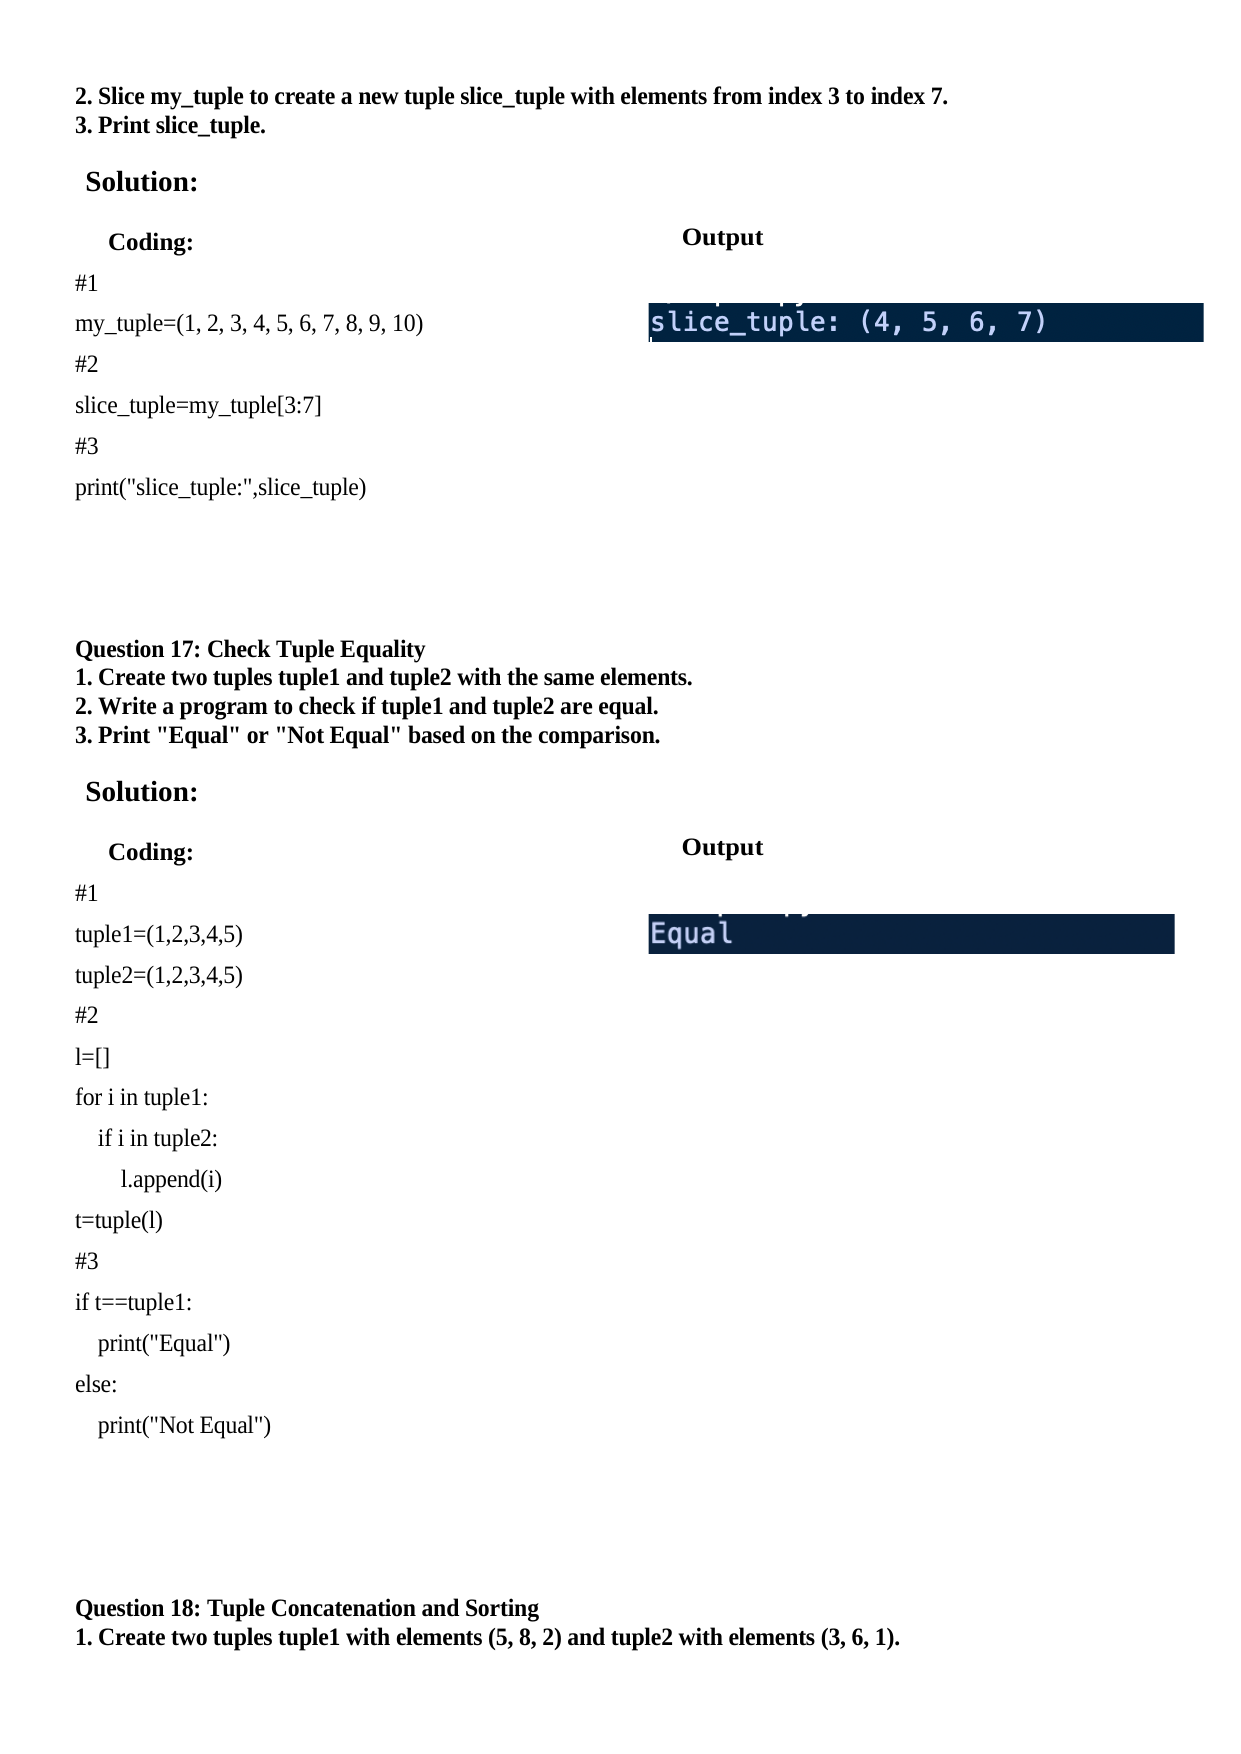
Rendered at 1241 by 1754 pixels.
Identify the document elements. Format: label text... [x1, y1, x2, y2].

list 3. Print slice_tuple. [75, 110, 1165, 138]
picture [648, 914, 1175, 954]
list Question 18: Tuple Concatenation and Sorting [75, 1593, 1165, 1622]
list 2. Slice my_tuple to create a new tuple slice_tuple with elements from index 3 to index 7. [75, 81, 1165, 110]
table_header Output [638, 809, 1174, 1477]
table_header Output [638, 199, 1203, 546]
table_header Coding: #1 my_tuple=(1, 2, 3, 4, 5, 6, 7, 8, 9, 10) #2 slice_tuple=my_tuple[3:7] #3 print("slice_tuple:",slice_tuple) [64, 199, 637, 546]
list 3. Print "Equal" or "Not Equal" based on the comparison. [75, 720, 1165, 749]
subtitle Solution: [85, 164, 1165, 197]
table_header Coding: #1 tuple1=(1,2,3,4,5) tuple2=(1,2,3,4,5) #2 l=[] for i in tuple1: if i in tuple2: l.append(i) t=tuple(l) #3 if t==tuple1: print("Equal") else: print("Not Equal") [64, 809, 637, 1477]
picture [648, 303, 1204, 342]
list 1. Create two tuples tuple1 and tuple2 with the same elements. [75, 662, 1165, 691]
subtitle Solution: [85, 774, 1165, 808]
list 2. Write a program to check if tuple1 and tuple2 are equal. [75, 691, 1165, 720]
list 1. Create two tuples tuple1 with elements (5, 8, 2) and tuple2 with elements (3, 6, 1). [75, 1622, 1165, 1651]
list Question 17: Check Tuple Equality [75, 634, 1165, 662]
